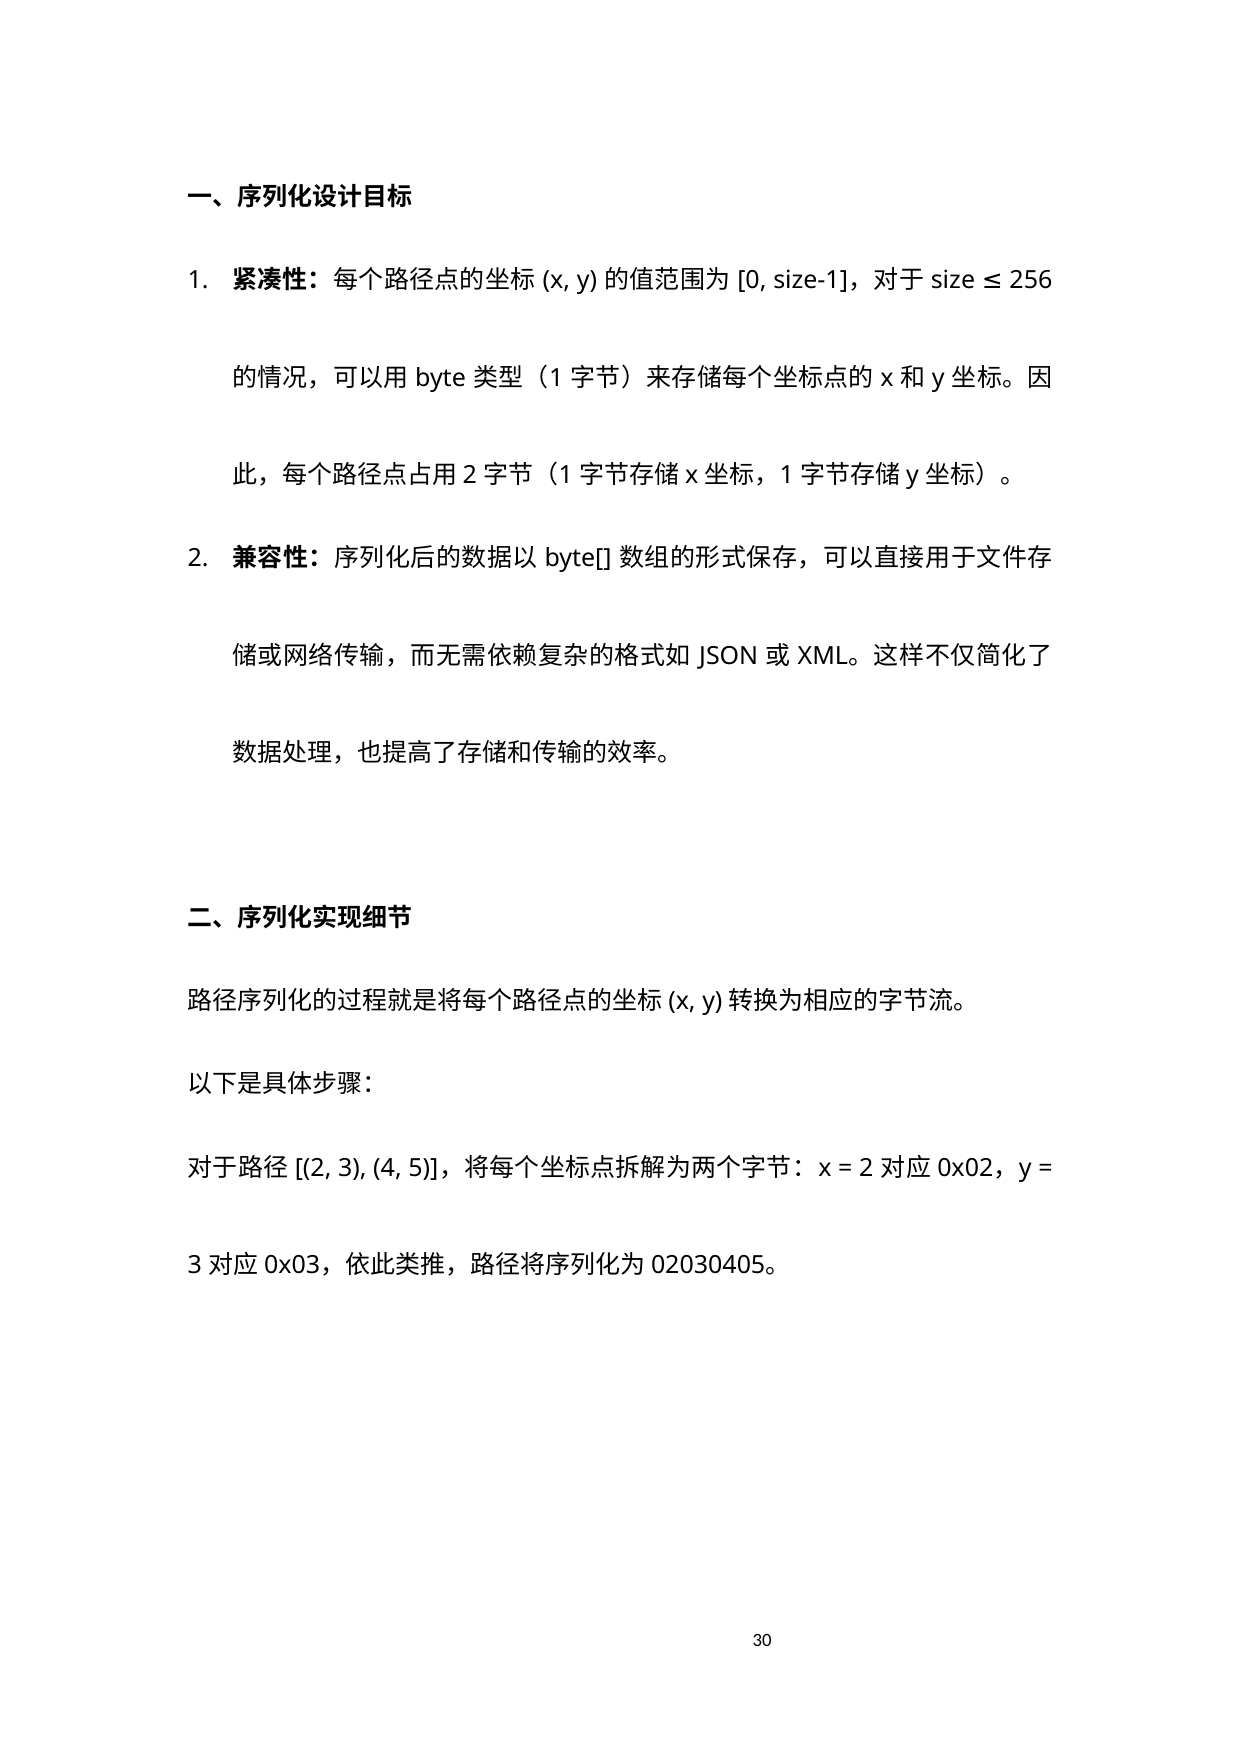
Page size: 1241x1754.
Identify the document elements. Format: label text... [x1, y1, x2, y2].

text 路径序列化的过程就是将每个路径点的坐标 (x, y) 转换为相应的字节流。 [187, 966, 1053, 1031]
list 紧凑性：每个路径点的坐标 (x, y) 的值范围为 [0, size-1]，对于 size ≤ 256 的情况，可以用 byte 类型（1 字节）来存储每个坐标点的 x 和 y 坐标。因此，每个路径点占用 2 字节（1 字节存储 x 坐标，1 字节存储 y 坐标）。 [187, 245, 1053, 505]
list 兼容性：序列化后的数据以 byte[] 数组的形式保存，可以直接用于文件存储或网络传输，而无需依赖复杂的格式如 JSON 或 XML。这样不仅简化了数据处理，也提高了存储和传输的效率。 [187, 523, 1053, 783]
text 以下是具体步骤： [187, 1049, 1053, 1114]
text 对于路径 [(2, 3), (4, 5)]，将每个坐标点拆解为两个字节：x = 2 对应 0x02，y = 3 对应 0x03，依此类推，路径将序列化为 02030405。 [187, 1133, 1053, 1295]
text 一、序列化设计目标 [187, 162, 1053, 227]
text 二、序列化实现细节 [187, 883, 1053, 948]
